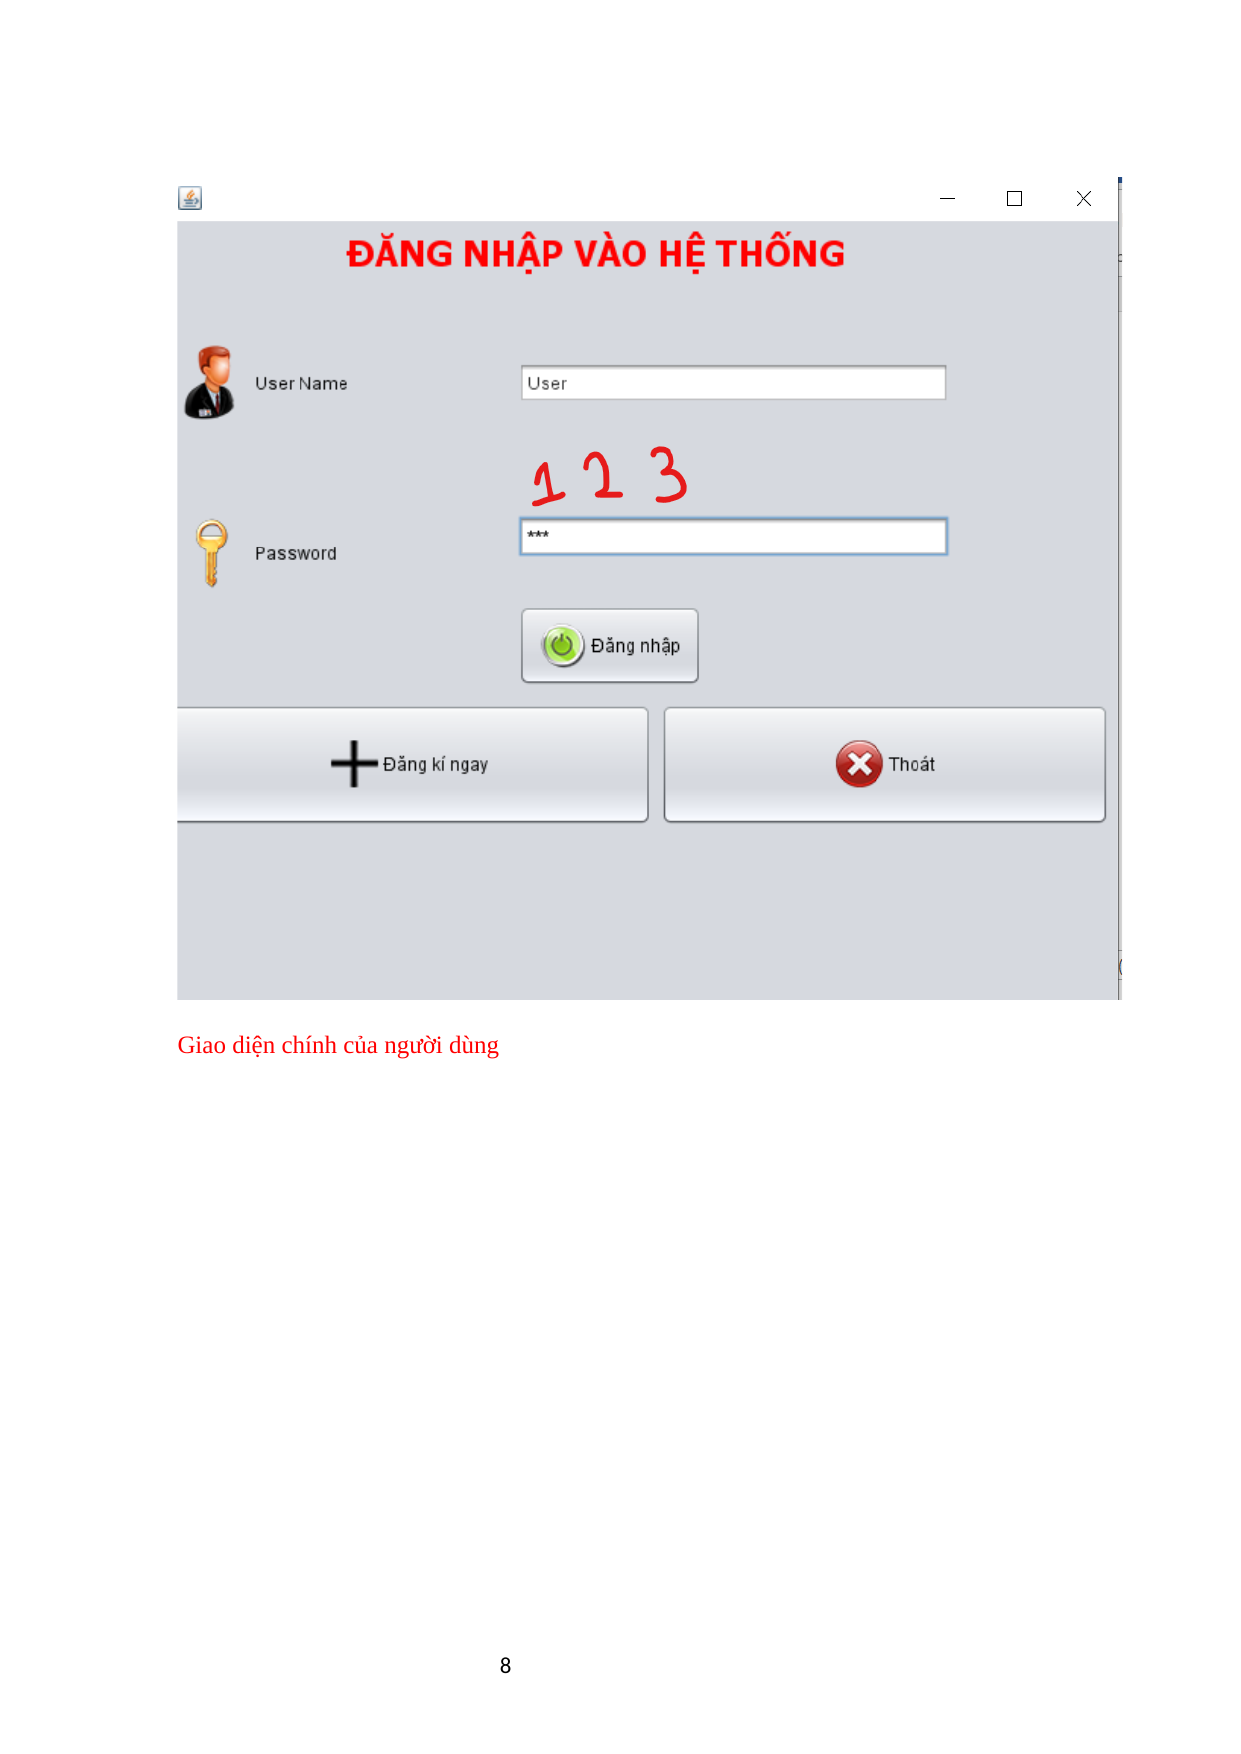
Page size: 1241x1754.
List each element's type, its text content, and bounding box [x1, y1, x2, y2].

picture [177, 177, 1123, 1000]
text Giao diện chính của người dùng [177, 1030, 1107, 1059]
